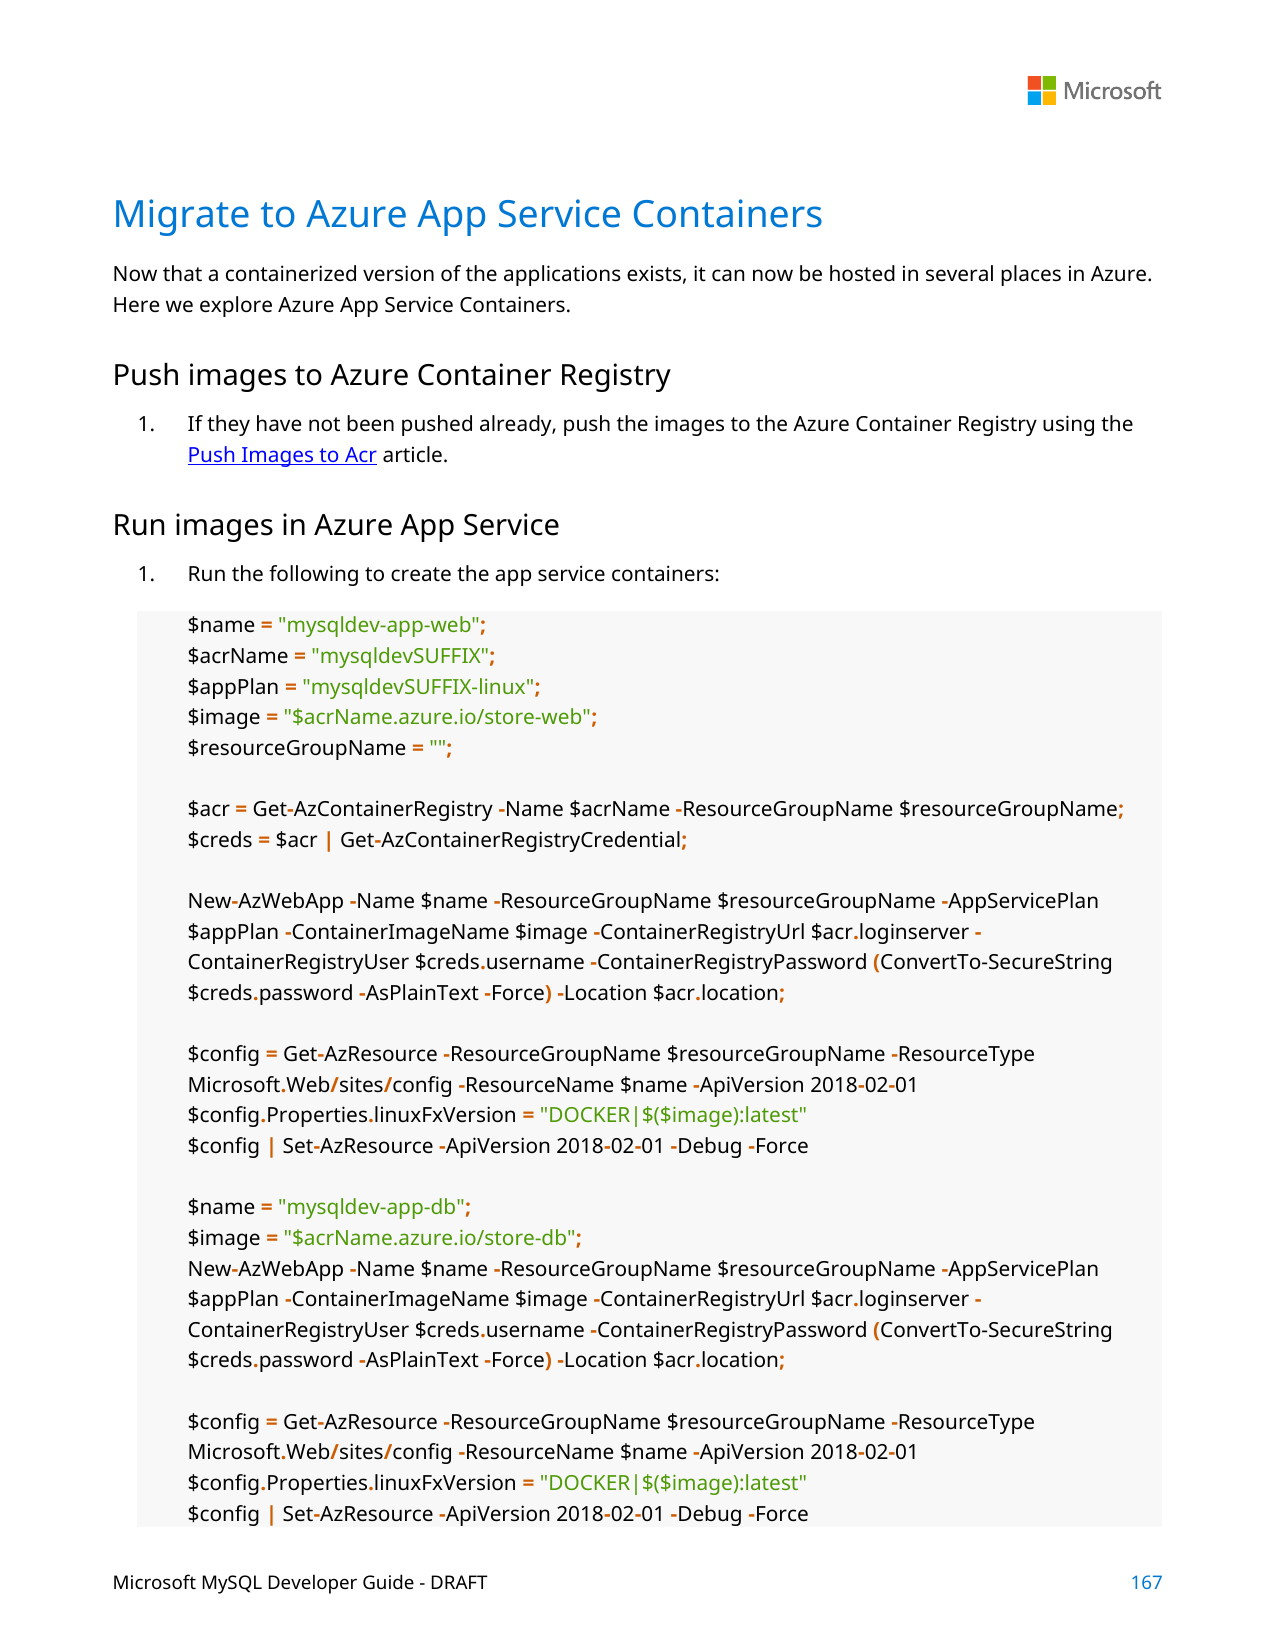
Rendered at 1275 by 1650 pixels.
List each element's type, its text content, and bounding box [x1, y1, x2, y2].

list Run the following to create the app service containers: [137, 559, 1162, 587]
text Now that a containerized version of the applications exists, it can now be hosted in several places in Azure. Here we explore Azure App Service Containers. [112, 259, 1162, 318]
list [137, 611, 1162, 1527]
subtitle Push images to Azure Container Registry [112, 354, 1162, 393]
picture [1026, 75, 1163, 107]
subtitle Run images in Azure App Service [112, 504, 1162, 543]
subtitle Migrate to Azure App Service Containers [112, 187, 1162, 238]
list If they have not been pushed already, push the images to the Azure Container Registry using the Push Images to Acr article. [137, 409, 1162, 468]
